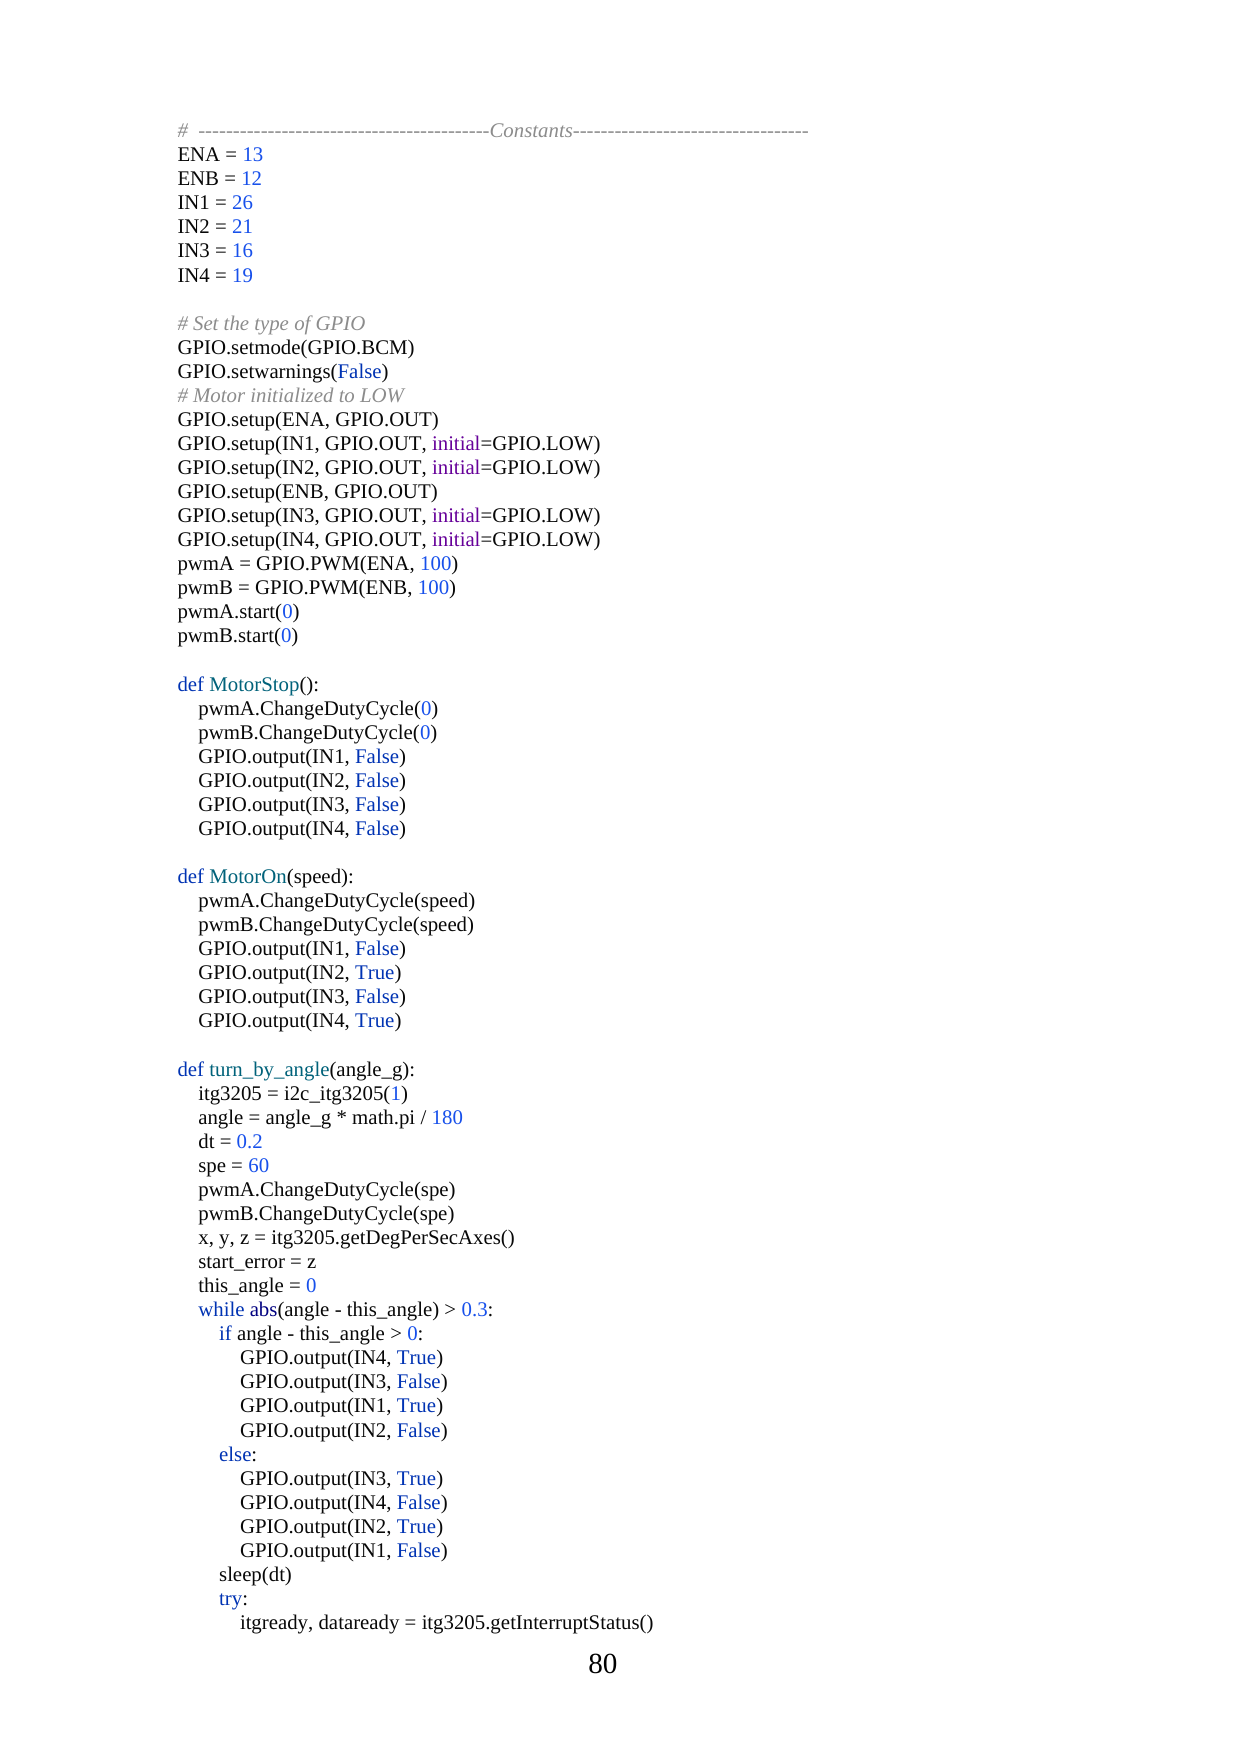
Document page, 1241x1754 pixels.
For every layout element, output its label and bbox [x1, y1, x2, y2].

picture [273, 679, 277, 690]
picture [293, 1066, 300, 1074]
picture [210, 872, 214, 883]
picture [225, 1066, 233, 1074]
picture [210, 680, 214, 691]
text [177, 118, 1152, 1634]
picture [221, 1066, 225, 1076]
